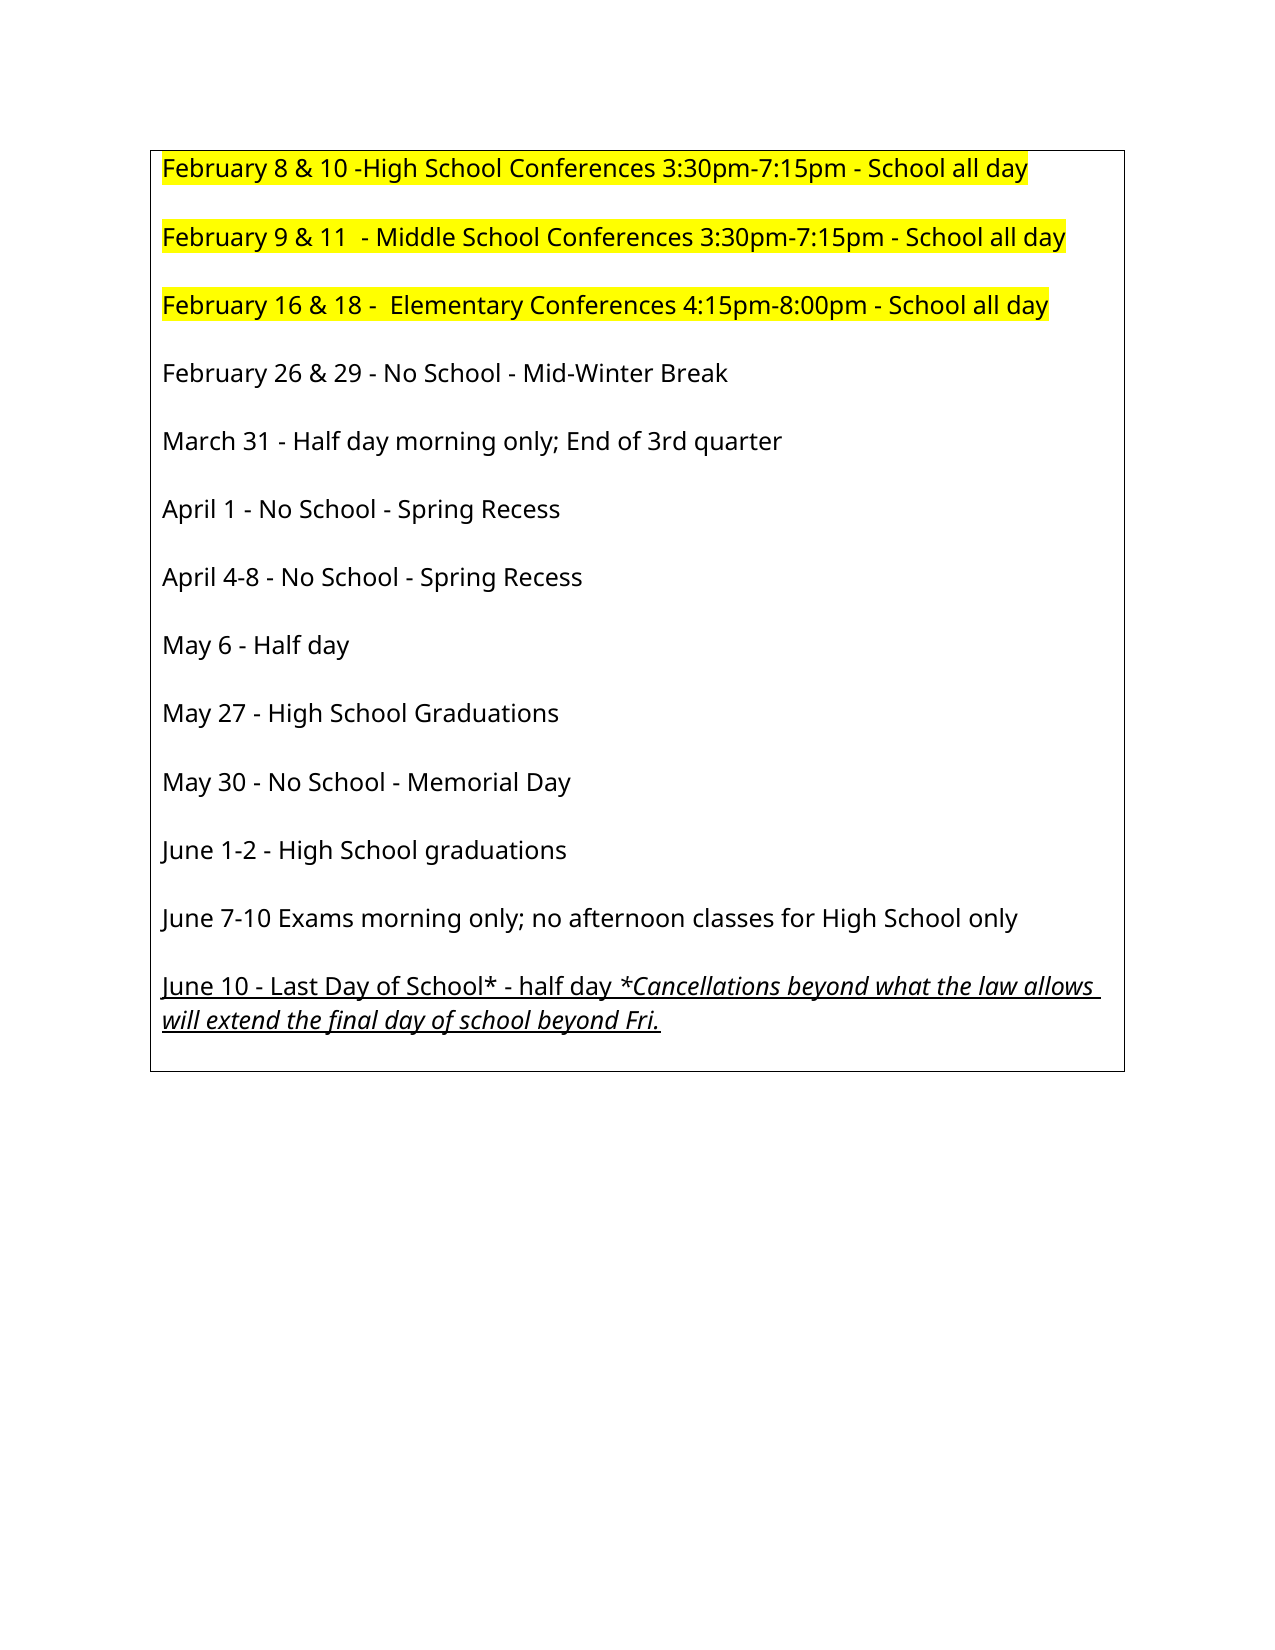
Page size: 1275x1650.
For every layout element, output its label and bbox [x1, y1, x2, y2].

table_header [151, 151, 1124, 1071]
